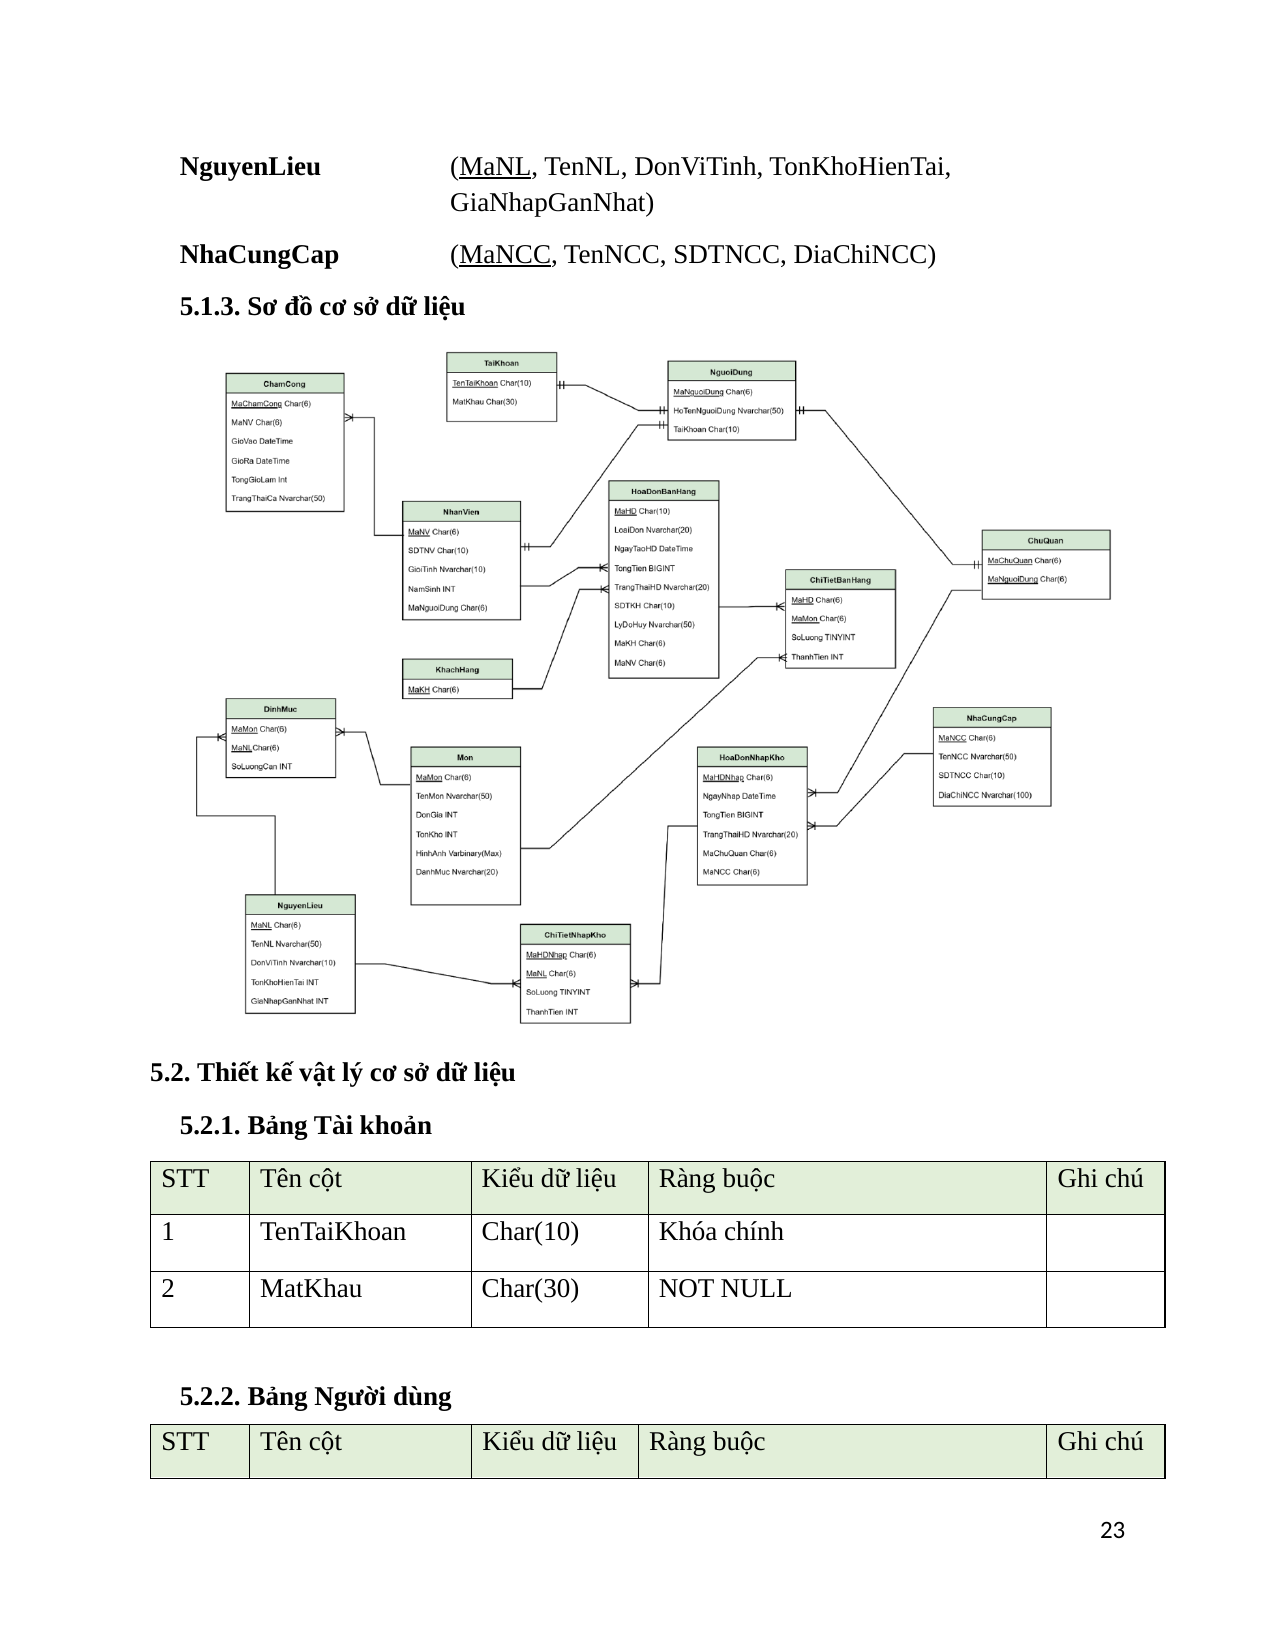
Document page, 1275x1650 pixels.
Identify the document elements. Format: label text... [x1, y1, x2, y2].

table_cell MatKhau [250, 1272, 471, 1327]
table_header STT [151, 1162, 249, 1214]
table_header Ghi chú [1047, 1162, 1164, 1214]
table_cell Khóa chính [649, 1215, 1046, 1271]
text NhaCungCap (MaNCC, TenNCC, SDTNCC, DiaChiNCC) [179, 238, 1125, 269]
table_cell Char(10) [472, 1215, 648, 1271]
subtitle 5.2.2. Bảng Người dùng [179, 1380, 1125, 1411]
table_header Tên cột [250, 1162, 471, 1214]
table_cell 1 [151, 1215, 249, 1271]
table_cell TenTaiKhoan [250, 1215, 471, 1271]
text NguyenLieu (MaNL, TenNL, DonViTinh, TonKhoHienTai, GiaNhapGanNhat) [179, 150, 1125, 217]
table_header STT [151, 1425, 249, 1477]
table_header Ràng buộc [639, 1425, 1046, 1477]
text 5.2.1. Bảng Tài khoản [179, 1109, 1125, 1140]
picture [179, 342, 1120, 1036]
table_cell [1047, 1215, 1164, 1271]
table_header Kiểu dữ liệu [472, 1425, 638, 1477]
text 5.1.3. Sơ đồ cơ sở dữ liệu [179, 291, 1125, 322]
table_header Ghi chú [1047, 1425, 1164, 1477]
table_cell Char(30) [472, 1272, 648, 1327]
table_header Ràng buộc [649, 1162, 1046, 1214]
table_cell [1047, 1272, 1164, 1327]
table_header Kiểu dữ liệu [472, 1162, 648, 1214]
table_header Tên cột [250, 1425, 471, 1477]
text 5.2. Thiết kế vật lý cơ sở dữ liệu [150, 1056, 1125, 1088]
table_cell NOT NULL [649, 1272, 1046, 1327]
table_cell 2 [151, 1272, 249, 1327]
